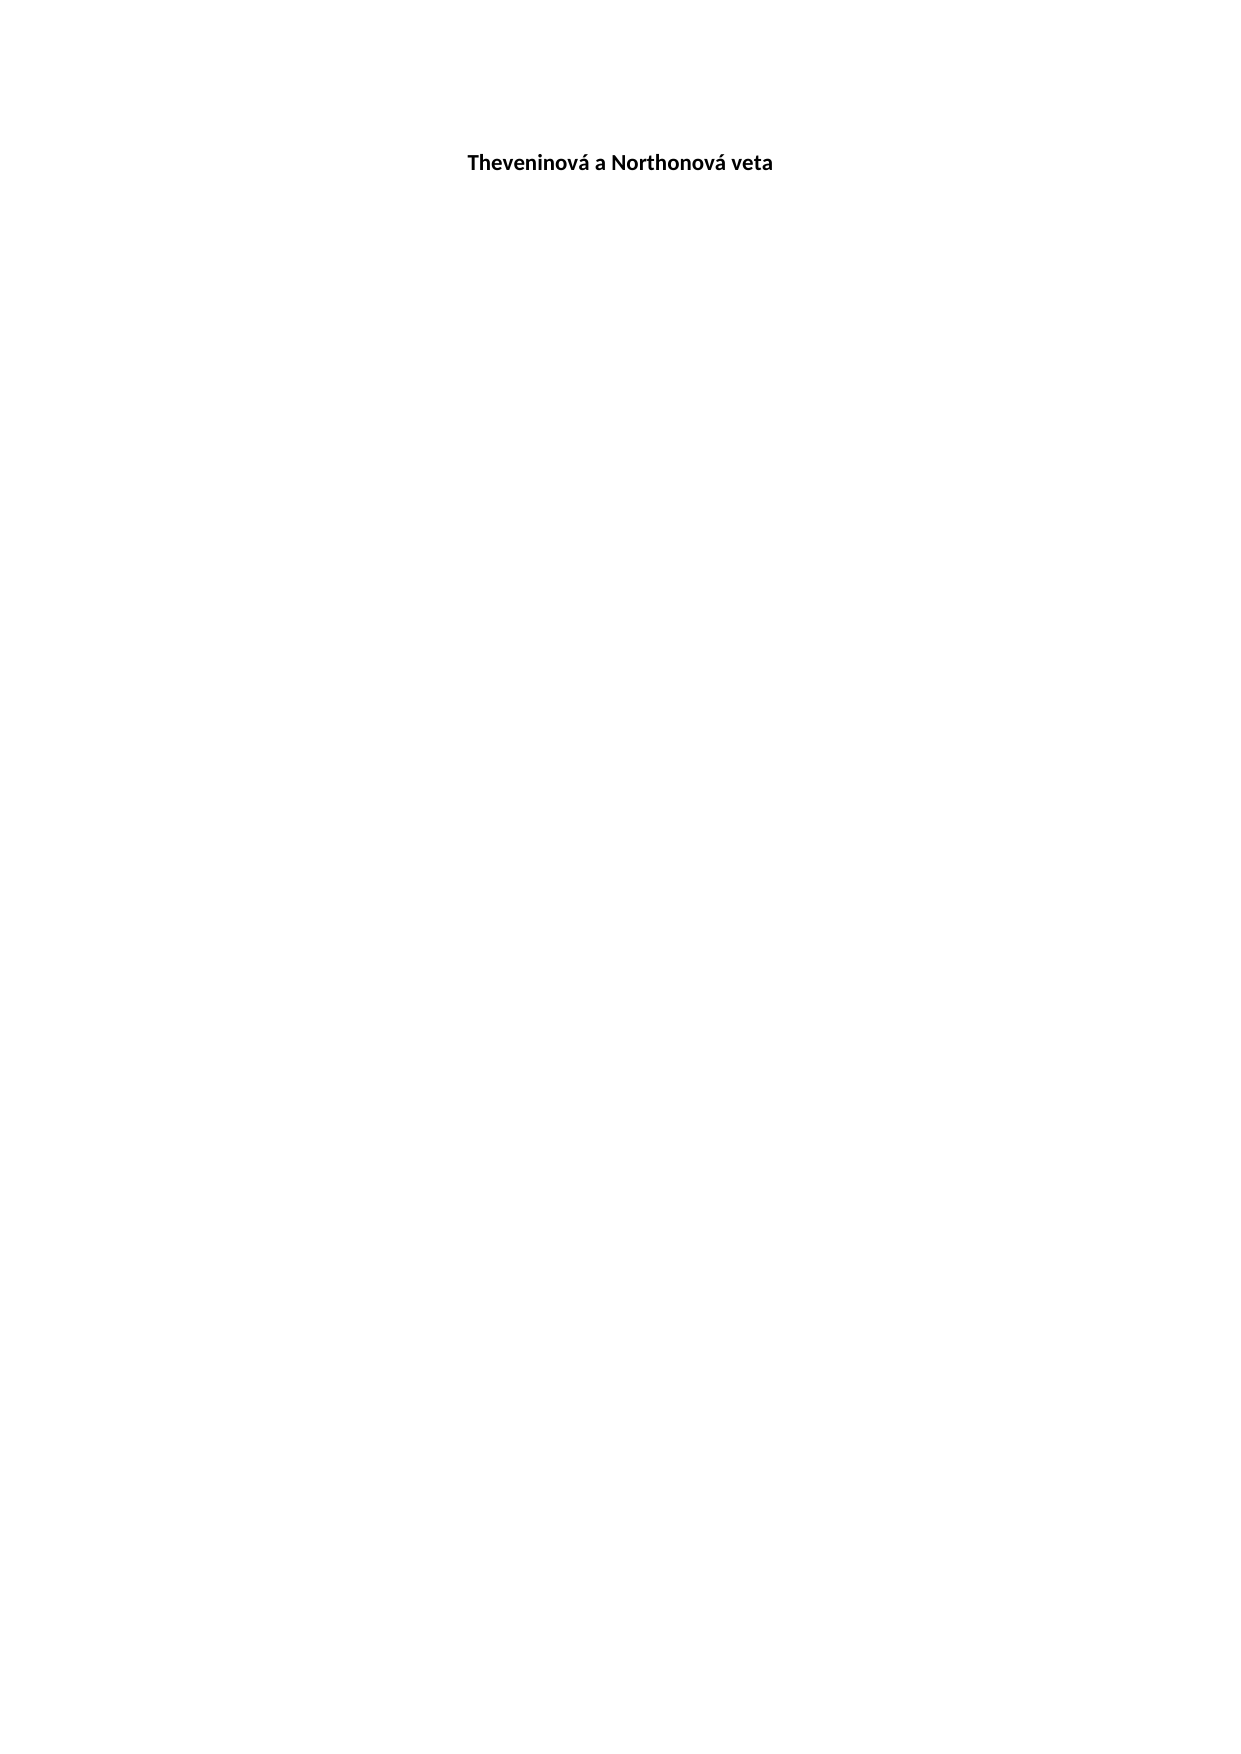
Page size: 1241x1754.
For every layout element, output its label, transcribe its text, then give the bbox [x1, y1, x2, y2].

text Theveninová a Northonová veta [148, 148, 1093, 176]
